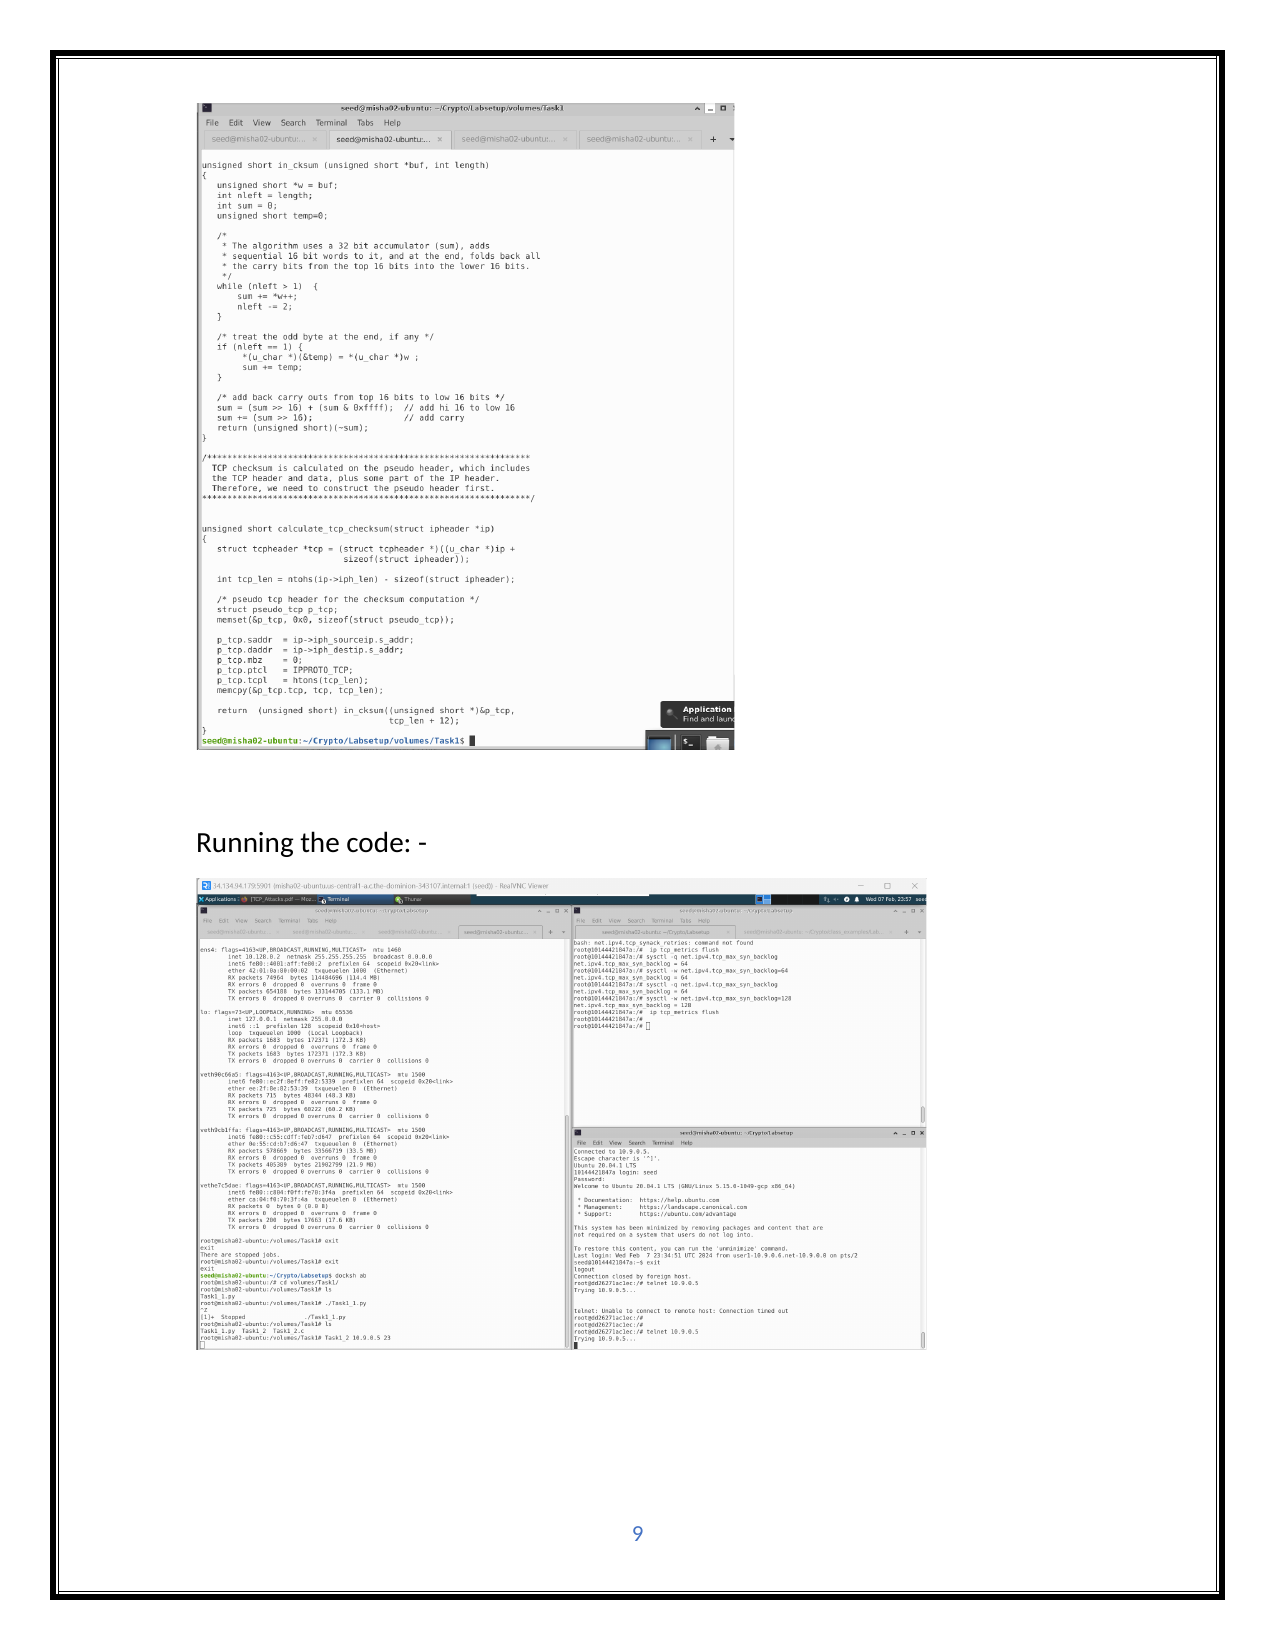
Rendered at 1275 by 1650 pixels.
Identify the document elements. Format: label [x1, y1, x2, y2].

picture [196, 878, 927, 1350]
picture [196, 103, 735, 750]
